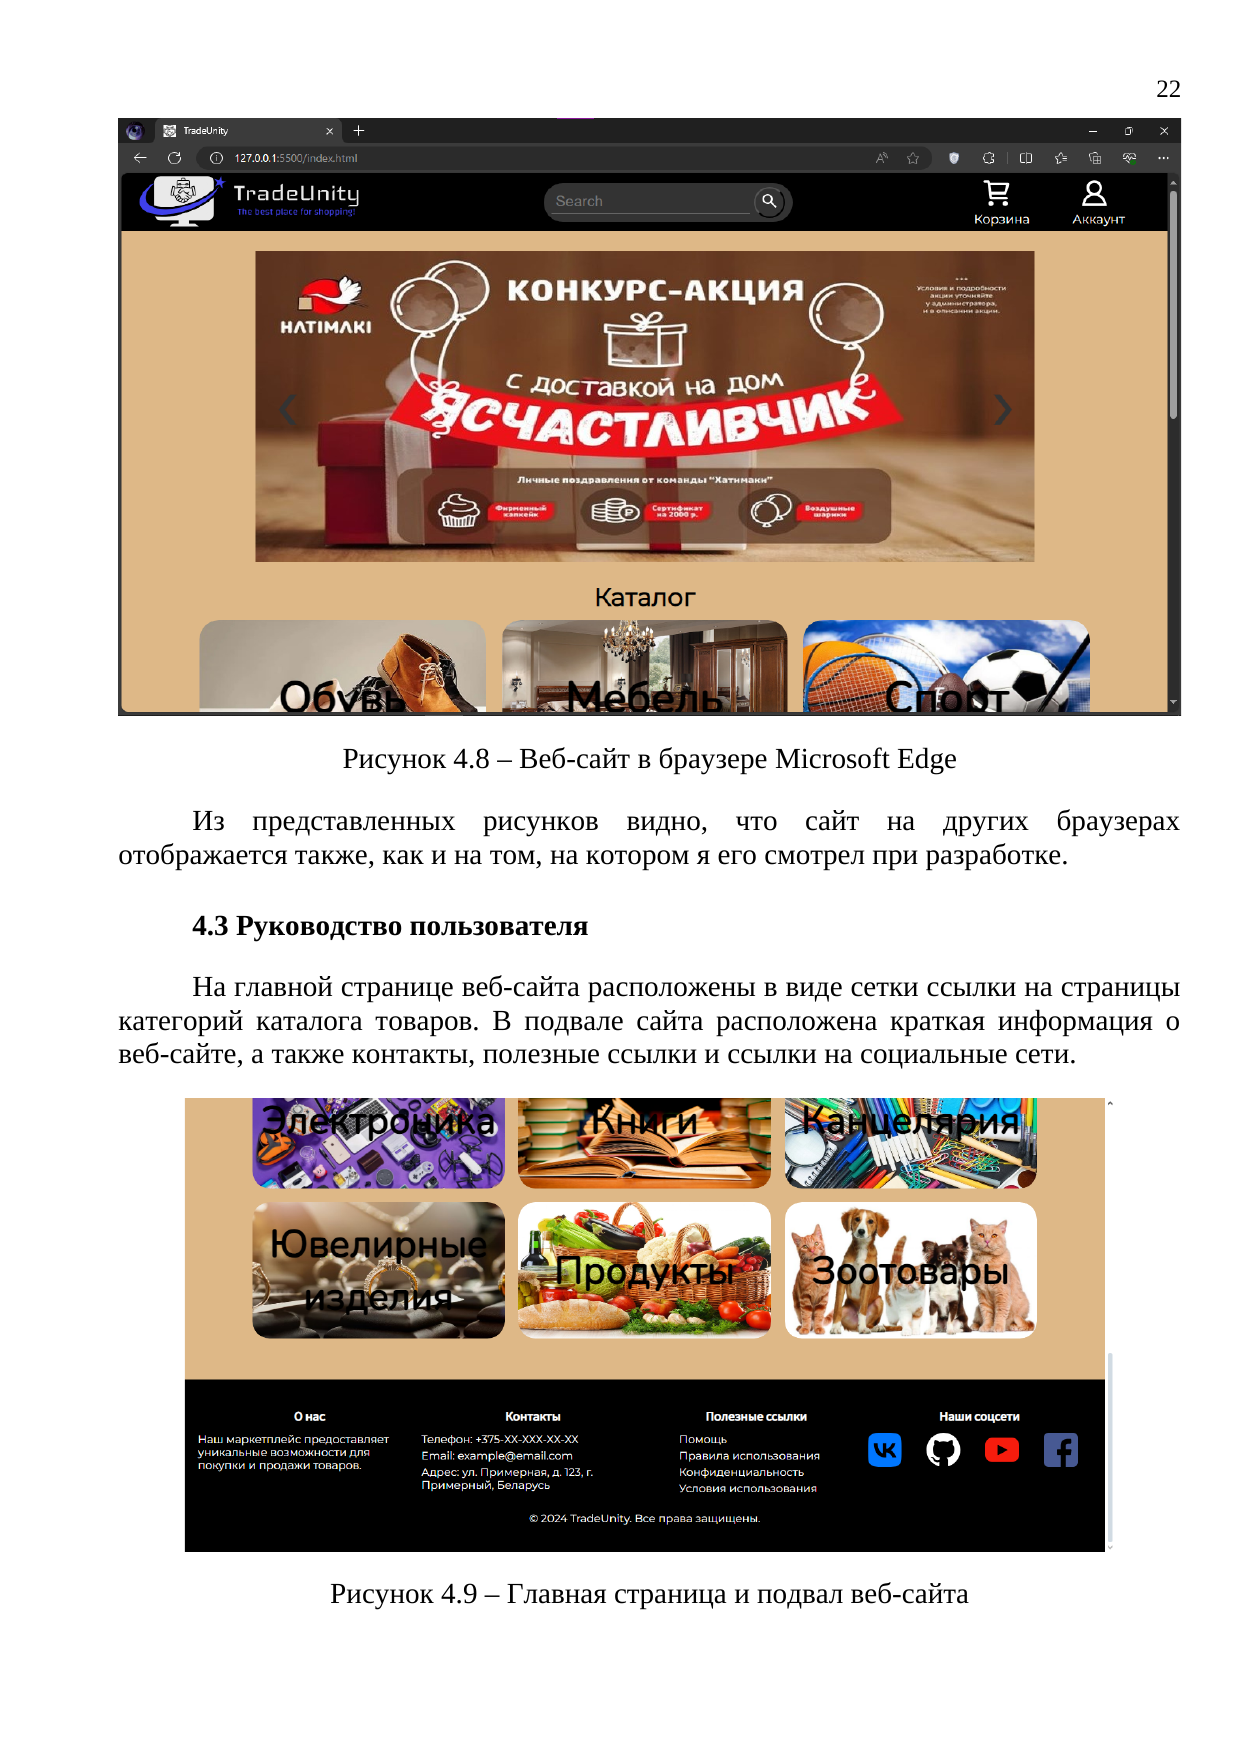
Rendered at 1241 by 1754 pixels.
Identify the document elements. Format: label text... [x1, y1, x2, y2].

picture [184, 1098, 1115, 1552]
text Рисунок 4.9 – Главная страница и подвал веб-сайта [118, 1577, 1181, 1610]
text Рисунок 4.8 – Веб-сайт в браузере Microsoft Edge [118, 741, 1181, 774]
picture [118, 118, 1182, 716]
text Из представленных рисунков видно, что сайт на других браузерах отображается также, как и на том, на котором я его смотрел при разработке. [118, 803, 1181, 871]
text На главной странице веб-сайта расположены в виде сетки ссылки на страницы категорий каталога товаров. В подвале сайта расположена краткая информация о веб-сайте, а также контакты, полезные ссылки и ссылки на социальные сети. [118, 969, 1181, 1070]
subtitle Руководство пользователя [192, 908, 1181, 942]
